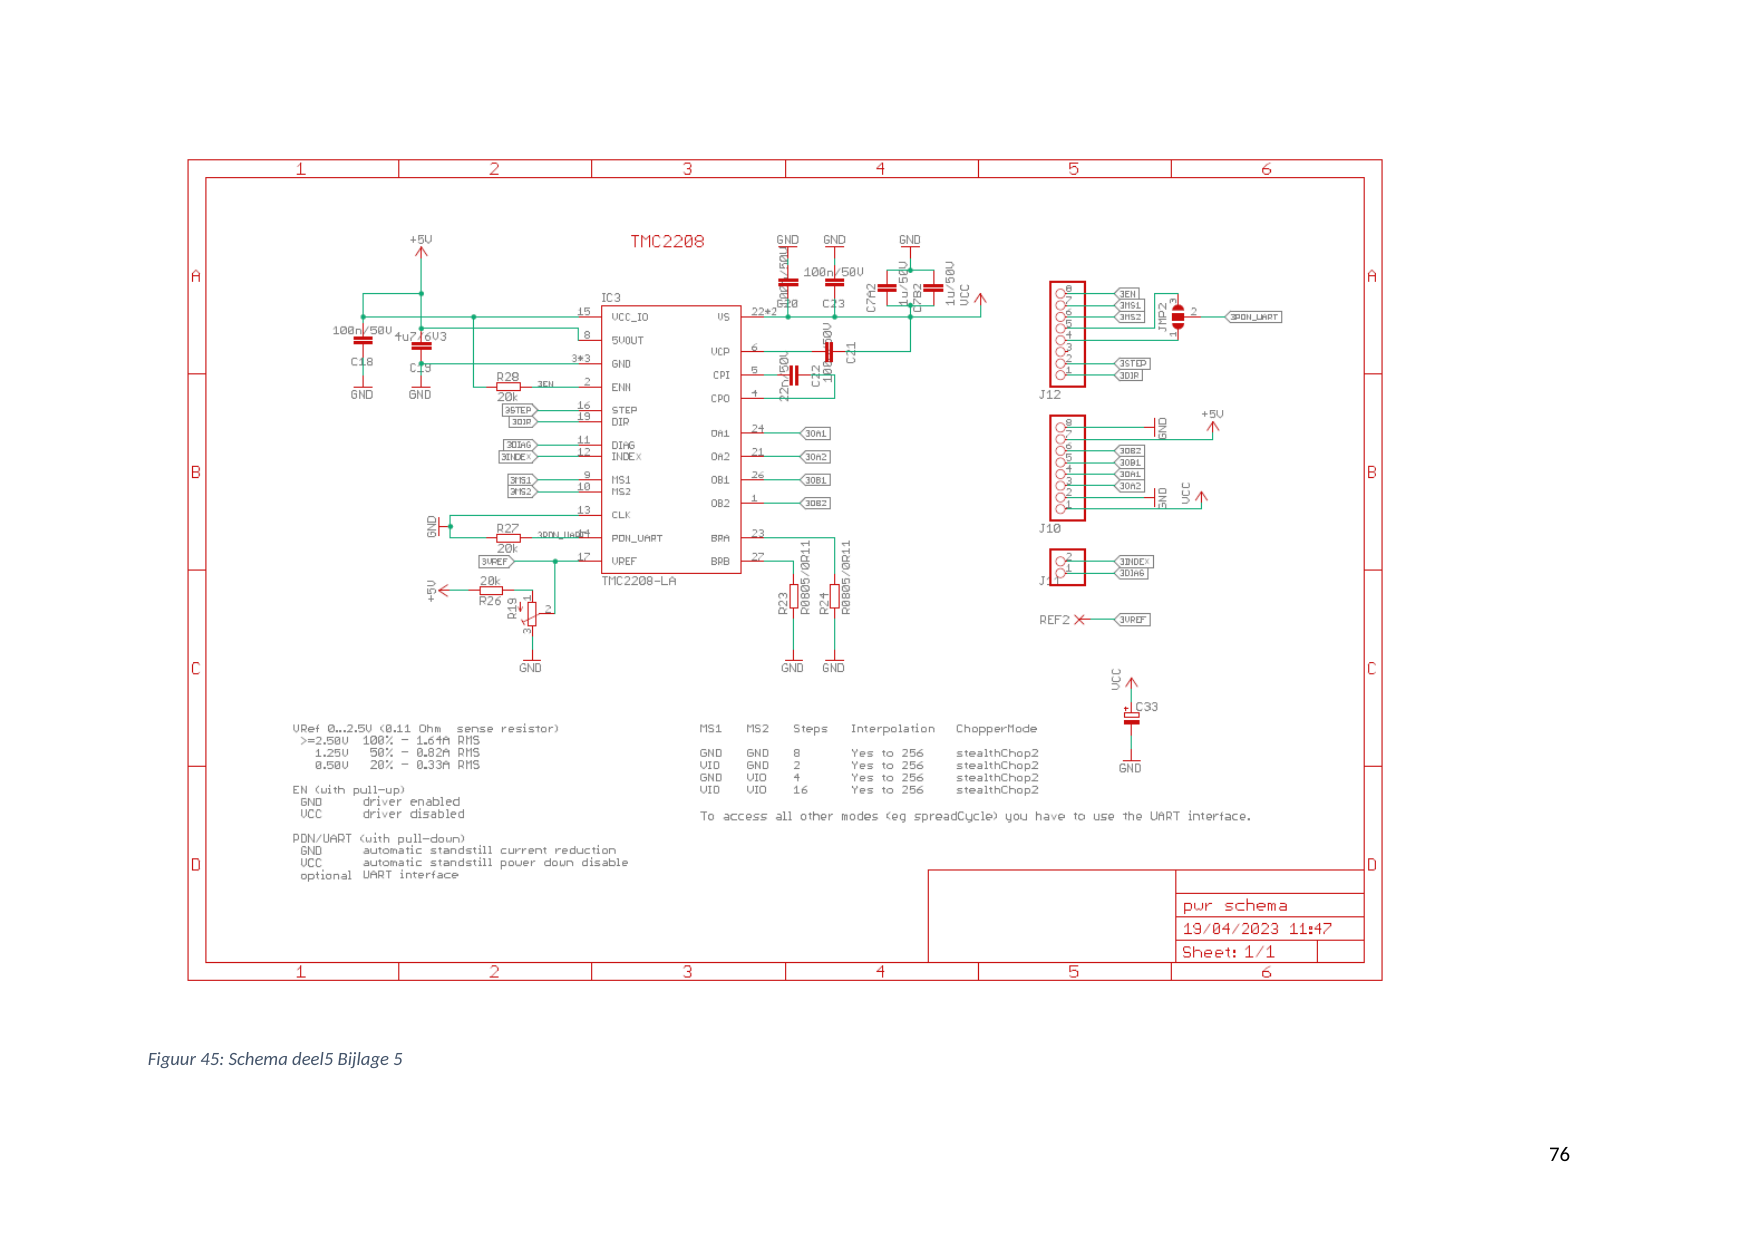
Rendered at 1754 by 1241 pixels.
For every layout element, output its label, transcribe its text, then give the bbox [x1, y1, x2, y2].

text Figuur 45: Schema deel5 Bijlage 5 [148, 1047, 1606, 1070]
picture [153, 147, 1415, 1020]
